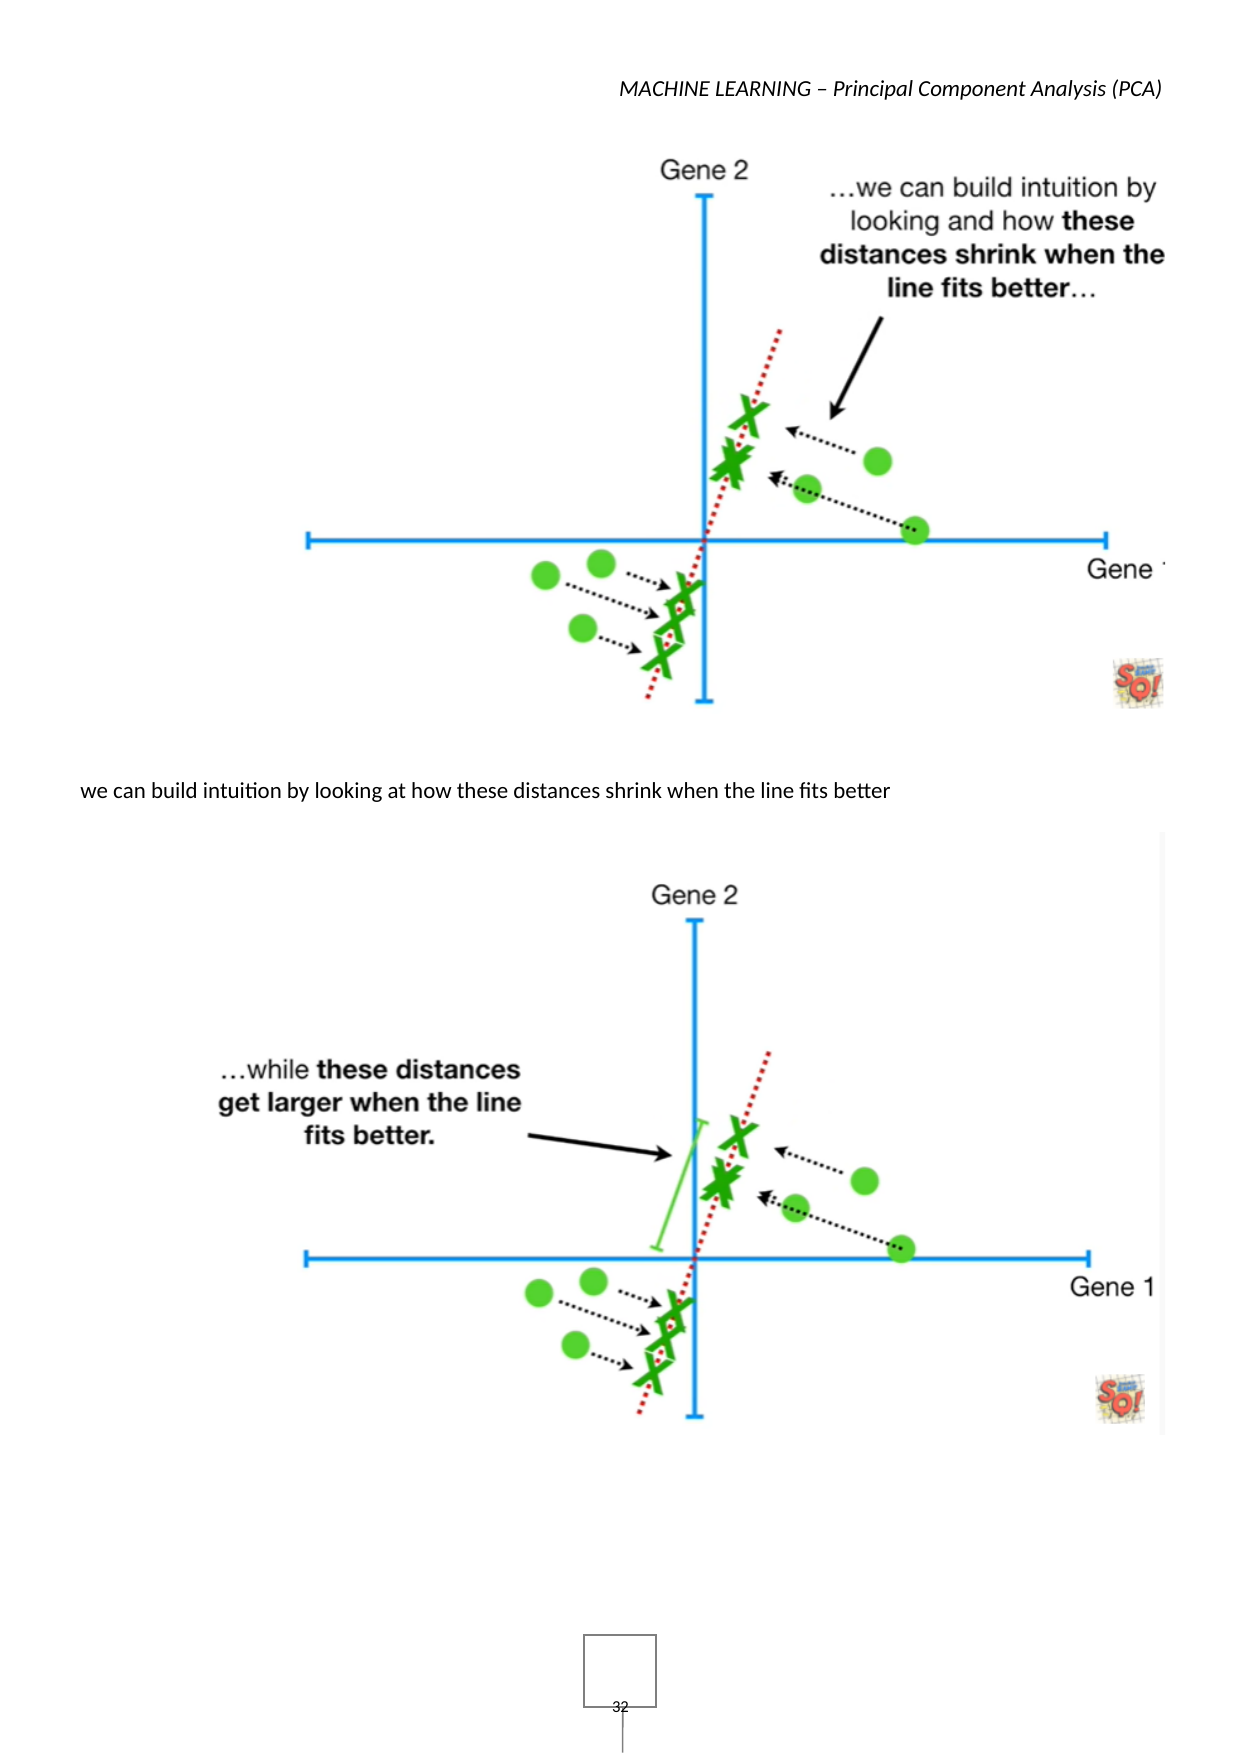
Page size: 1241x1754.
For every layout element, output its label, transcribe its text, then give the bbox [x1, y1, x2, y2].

picture [75, 832, 1166, 1435]
text we can build intuition by looking at how these distances shrink when the line fits better [75, 776, 1165, 804]
picture [75, 101, 1166, 720]
